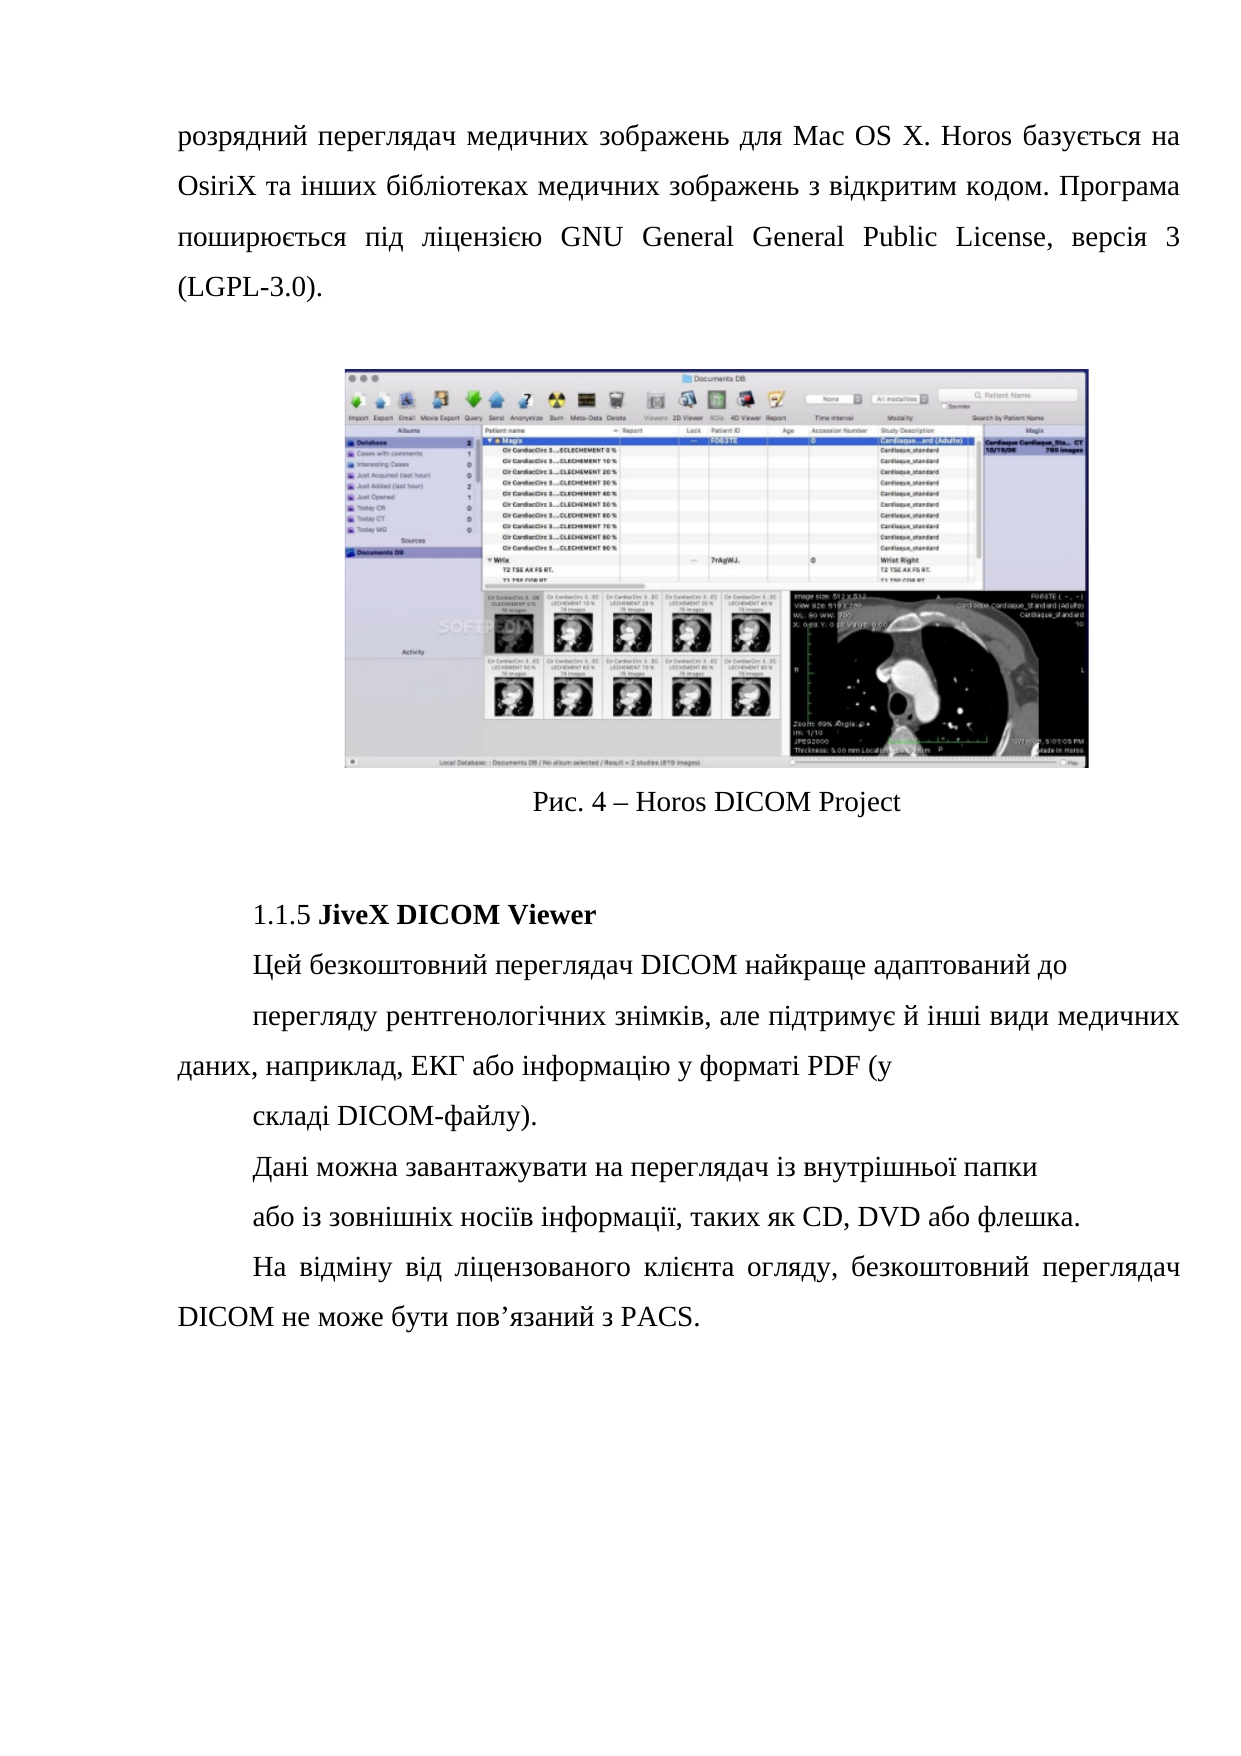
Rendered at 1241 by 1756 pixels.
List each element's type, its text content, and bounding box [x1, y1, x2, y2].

text На вiдмiну вiд лiцензованого клiєнта огляду, безкоштовний переглядач DICOM не може бути пов’язаний з PACS. [177, 1249, 1181, 1333]
text складi DICOM-файлу). [177, 1098, 1181, 1132]
text або iз зовнiшнiх носiїв iнформацiї, таких як CD, DVD або флешка. [177, 1199, 1181, 1232]
picture [344, 369, 1089, 768]
text Рис. 4 – Horos DICOM Project [177, 784, 1181, 817]
text перегляду рентгенологiчних знiмкiв, але пiдтримує й iншi види медичних даних, наприклад, ЕКГ або iнформацiю у форматi PDF (у [177, 998, 1181, 1082]
text Данi можна завантажувати на переглядач iз внутрiшньої папки [177, 1149, 1181, 1182]
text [177, 118, 1181, 303]
text Цей безкоштовний переглядач DICOM найкраще адаптований до [177, 947, 1181, 981]
subtitle 1.1.5 JiveX DICOM Viewer [177, 897, 1181, 931]
